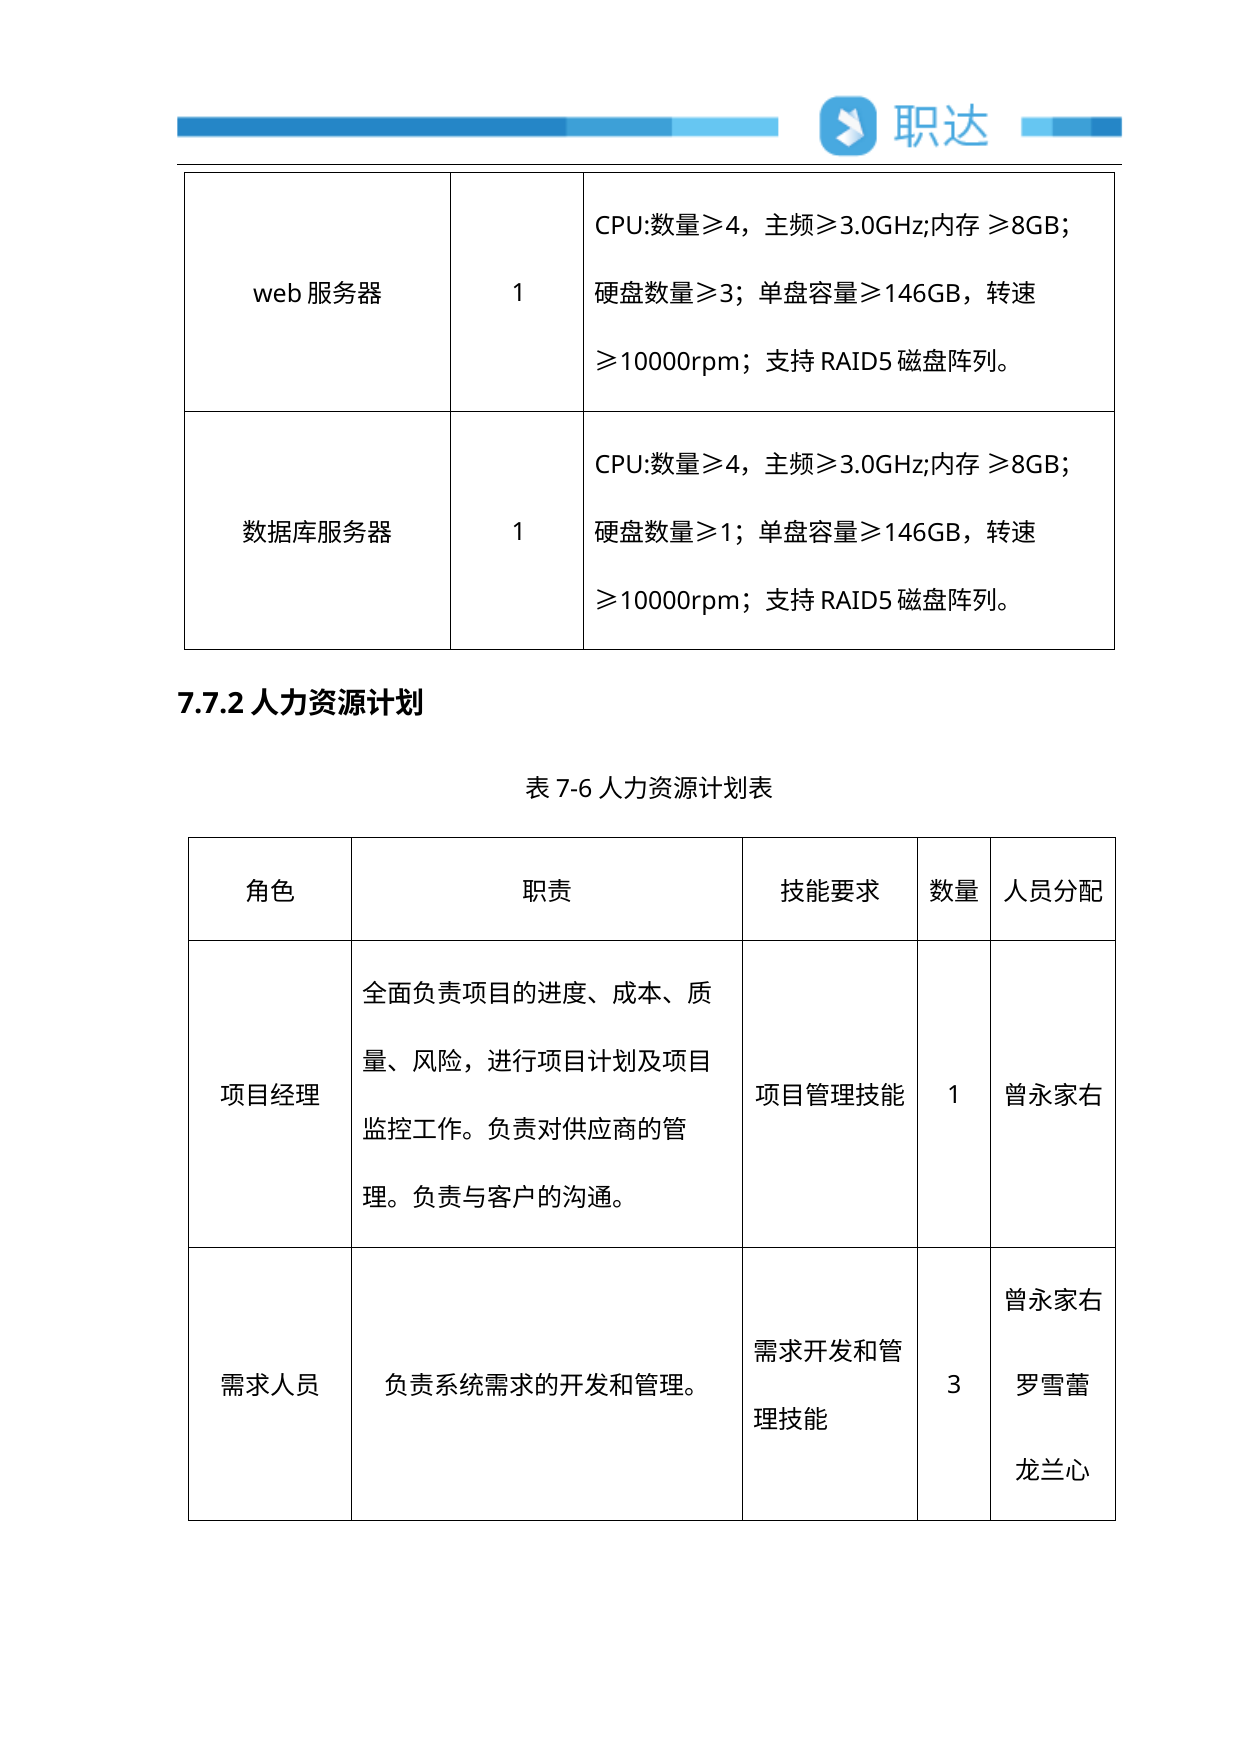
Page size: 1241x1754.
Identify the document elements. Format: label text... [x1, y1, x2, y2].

table_header 数量 [918, 838, 990, 940]
text 7.7.2人力资源计划 [177, 667, 1122, 735]
table_header 角色 [189, 838, 351, 940]
table_cell 1 [451, 412, 583, 649]
table_cell 1 [451, 173, 583, 411]
table_cell 需求开发和管理技能 [743, 1248, 917, 1519]
table_cell 1 [918, 941, 990, 1247]
table_header 职责 [352, 838, 742, 940]
table_cell 需求人员 [189, 1248, 351, 1519]
table_cell 负责系统需求的开发和管理。 [352, 1248, 742, 1519]
table_cell 曾永家右 罗雪蕾 龙兰心 [991, 1248, 1115, 1519]
table_cell 3 [918, 1248, 990, 1519]
table_cell 项目经理 [189, 941, 351, 1247]
table_header 技能要求 [743, 838, 917, 940]
table_cell 曾永家右 [991, 941, 1115, 1247]
text 表7-6 人力资源计划表 [177, 752, 1122, 820]
table_header 人员分配 [991, 838, 1115, 940]
table_cell 数据库服务器 [185, 412, 450, 649]
picture [177, 88, 1123, 162]
table_cell 全面负责项目的进度、成本、质量、风险，进行项目计划及项目监控工作。负责对供应商的管理。负责与客户的沟通。 [352, 941, 742, 1247]
table_cell 项目管理技能 [743, 941, 917, 1247]
table_cell CPU:数量≥4，主频≥3.0GHz;内存 ≥8GB；硬盘数量≥1；单盘容量≥146GB，转速≥10000rpm；支持RAID5磁盘阵列。 [584, 412, 1114, 649]
table_cell web服务器 [185, 173, 450, 411]
table_cell CPU:数量≥4，主频≥3.0GHz;内存 ≥8GB；硬盘数量≥3；单盘容量≥146GB，转速≥10000rpm；支持RAID5磁盘阵列。 [584, 173, 1114, 411]
